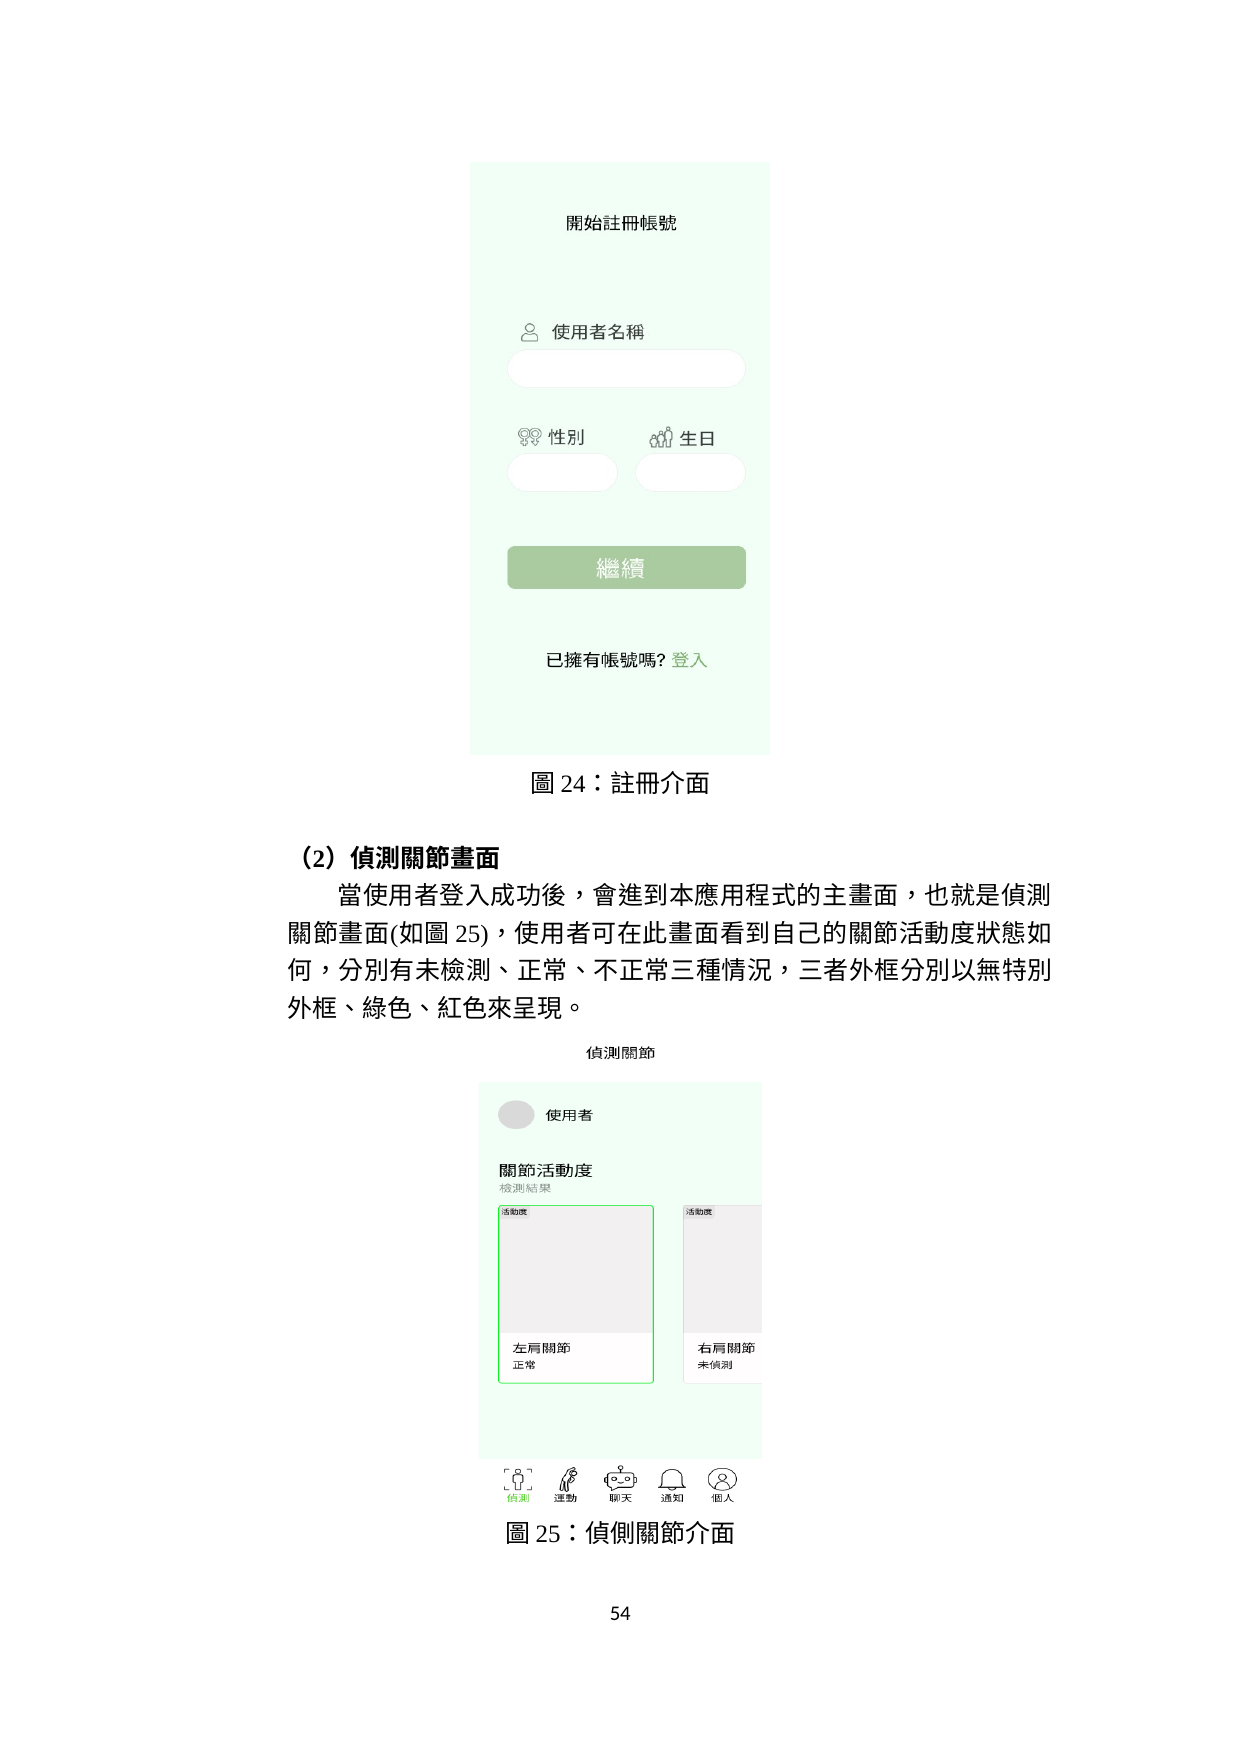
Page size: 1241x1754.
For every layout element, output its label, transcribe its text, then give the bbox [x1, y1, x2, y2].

text 圖 24：註冊介面 [187, 762, 1053, 800]
text （2）偵測關節畫面 [187, 837, 1053, 875]
picture [478, 1025, 762, 1507]
text 當使用者登入成功後，會進到本應用程式的主畫面，也就是偵測關節畫面(如圖25)，使用者可在此畫面看到自己的關節活動度狀態如何，分別有未檢測、正常、不正常三種情況，三者外框分別以無特別外框、綠色、紅色來呈現。 [287, 875, 1053, 1025]
picture [470, 162, 770, 755]
text 圖 25：偵側關節介面 [187, 1512, 1053, 1550]
